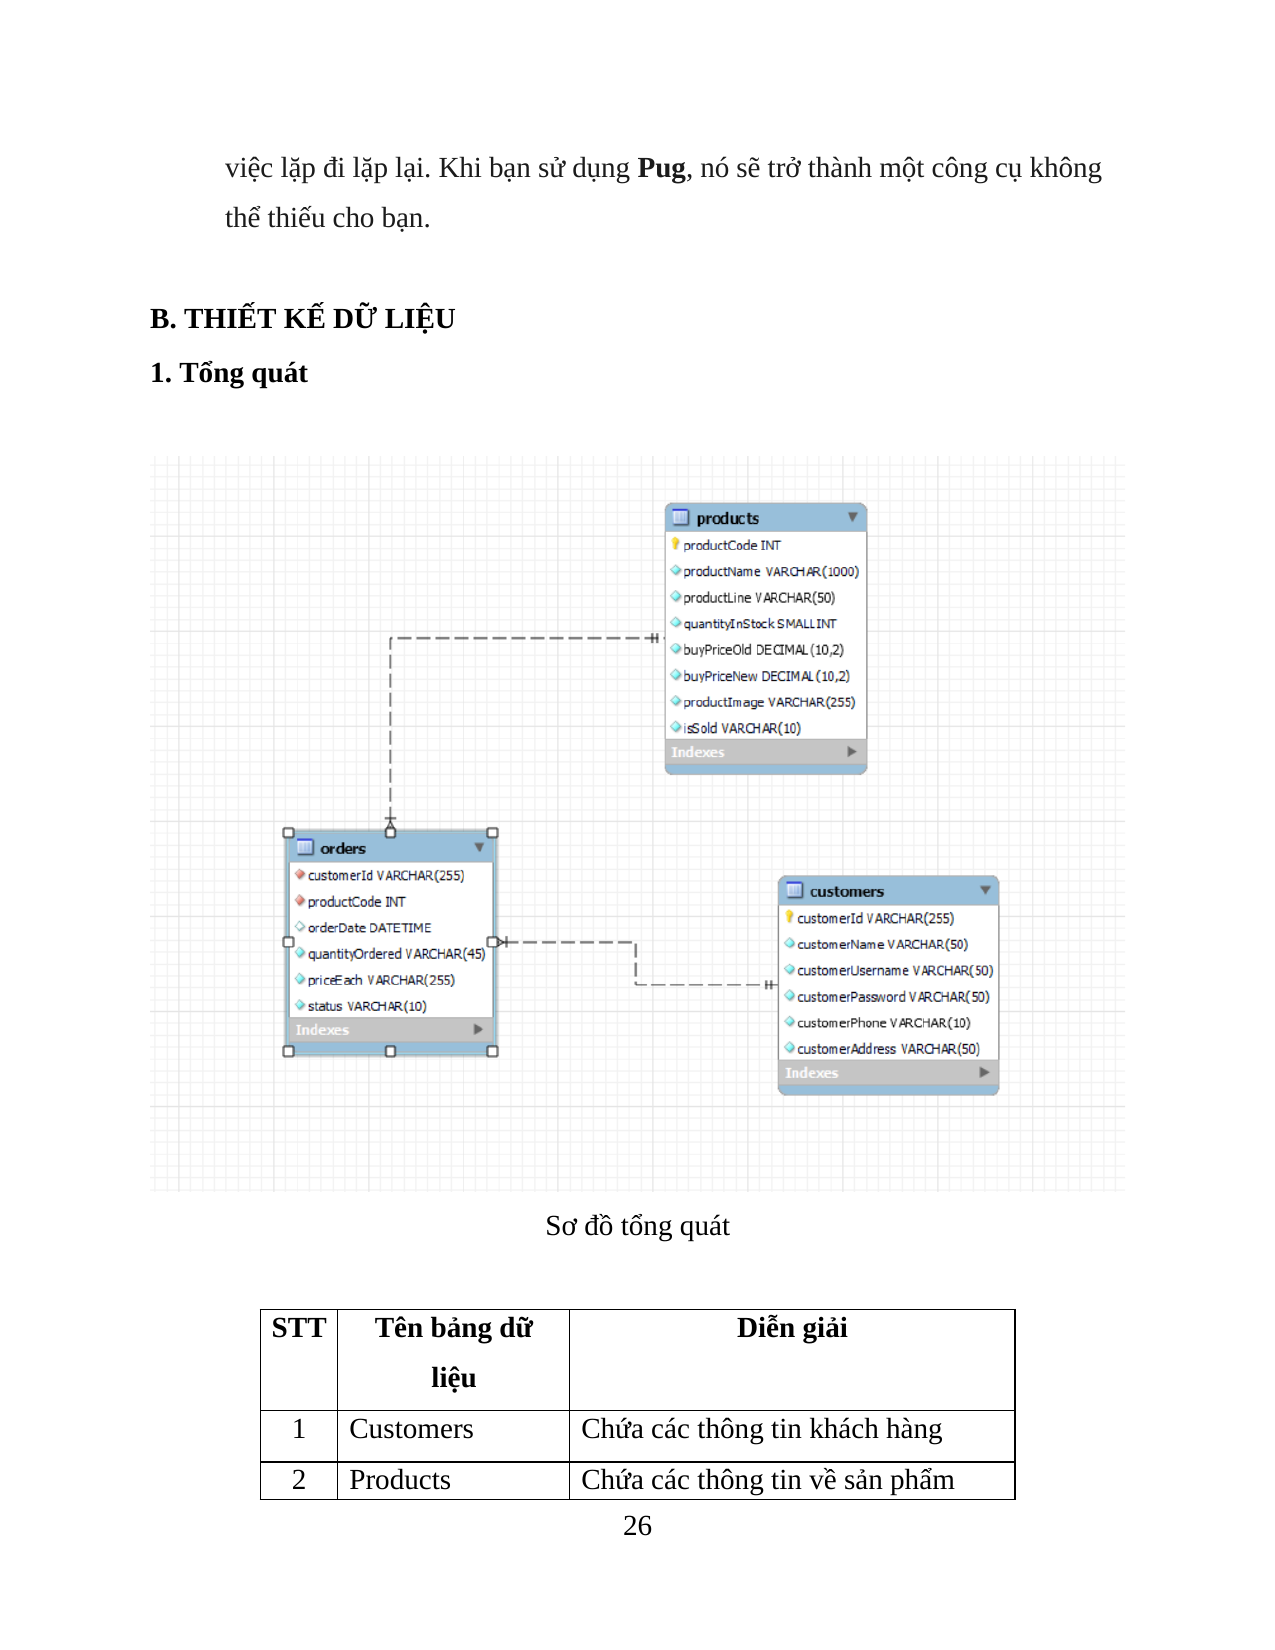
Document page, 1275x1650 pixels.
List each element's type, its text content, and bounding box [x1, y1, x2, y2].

table_cell Customers [338, 1411, 569, 1461]
table_cell 1 [261, 1411, 337, 1461]
table_header Tên bảng dữ liệu [338, 1310, 569, 1410]
table_header STT [261, 1310, 337, 1410]
table_header Diễn giải [570, 1310, 1014, 1410]
table_cell Products [338, 1463, 569, 1499]
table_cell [570, 1463, 1014, 1499]
subtitle B. THIẾT KẾ DỮ LIỆU [150, 301, 1125, 334]
subtitle 1. Tổng quát [150, 355, 1125, 389]
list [187, 150, 1125, 234]
table_cell 2 [261, 1463, 337, 1499]
table_cell Chứa các thông tin khách hàng [570, 1411, 1014, 1461]
text Sơ đồ tổng quát [150, 1208, 1125, 1242]
picture [150, 456, 1125, 1192]
